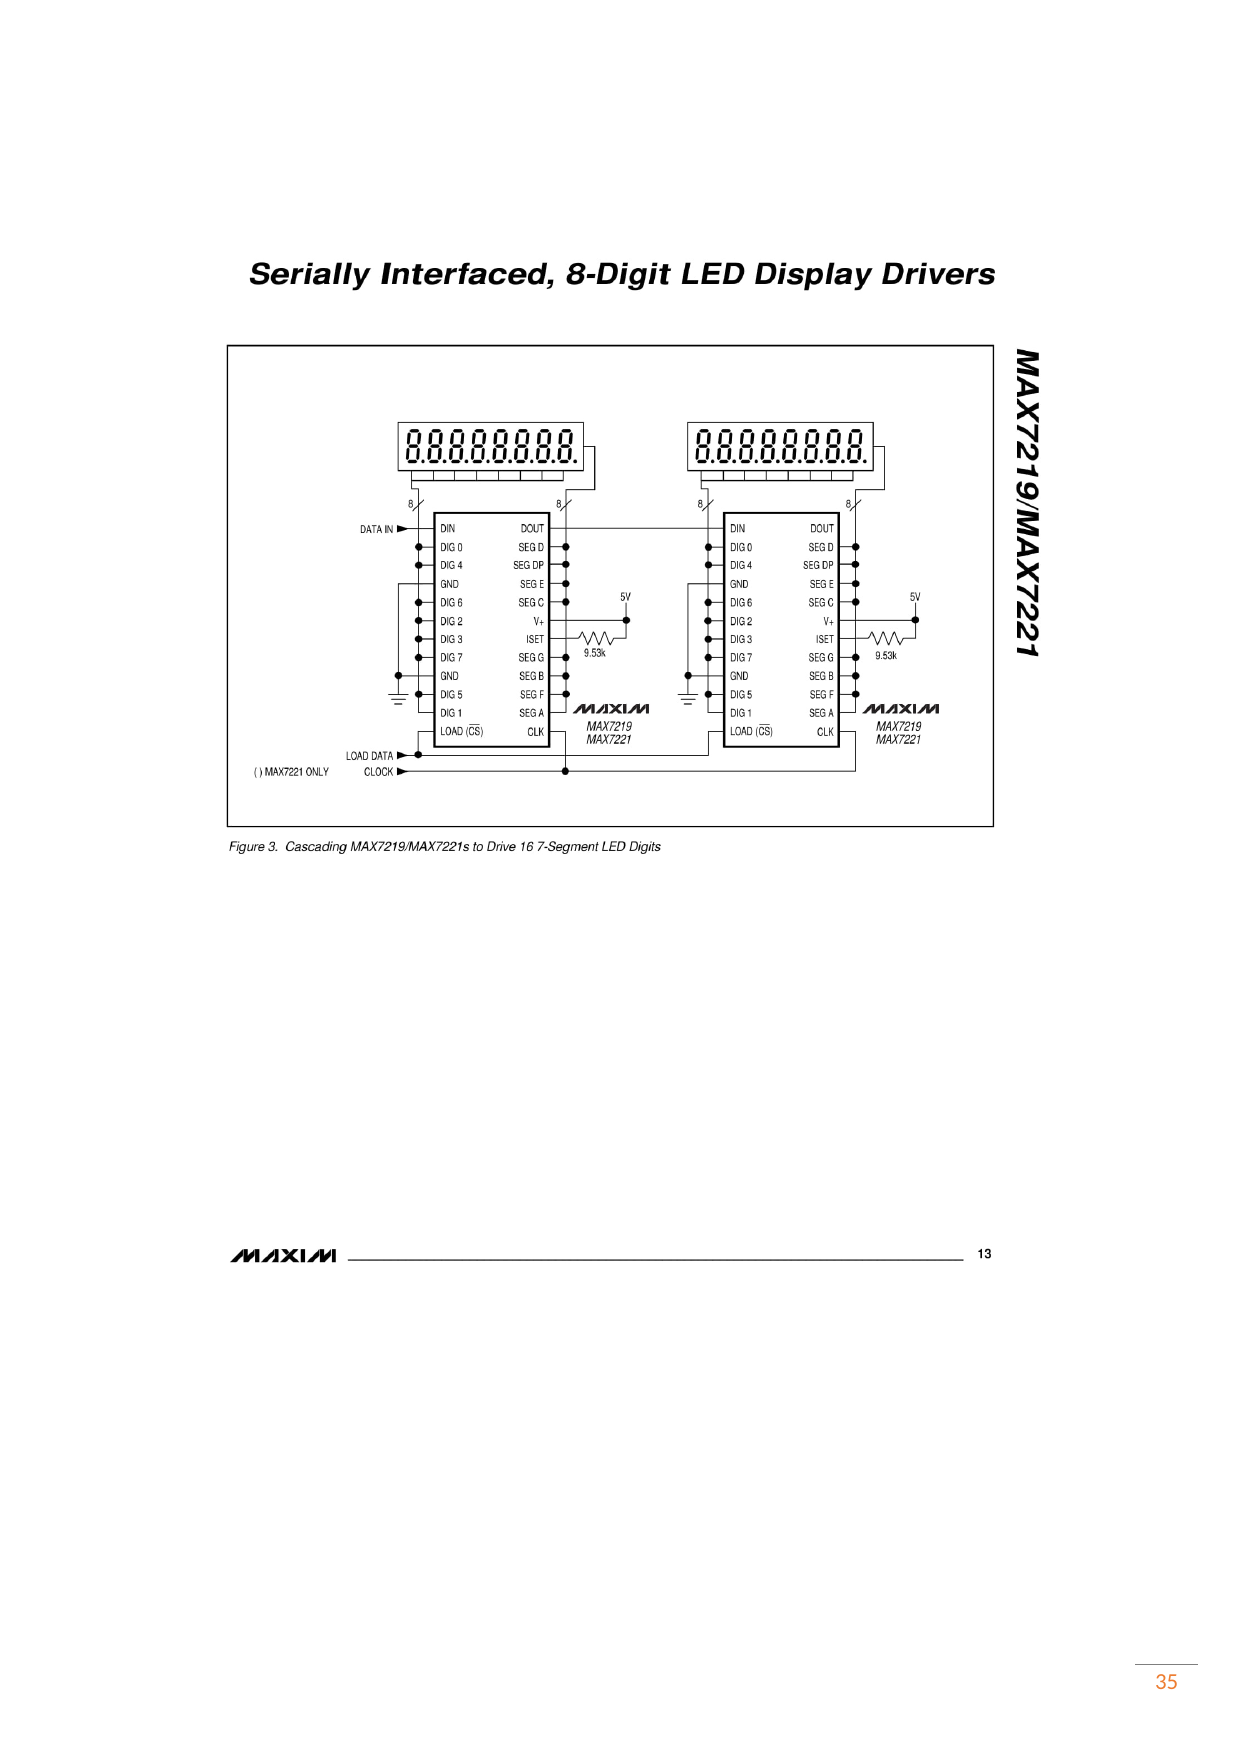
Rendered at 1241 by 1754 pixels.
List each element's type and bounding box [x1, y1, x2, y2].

picture [147, 147, 1092, 1370]
